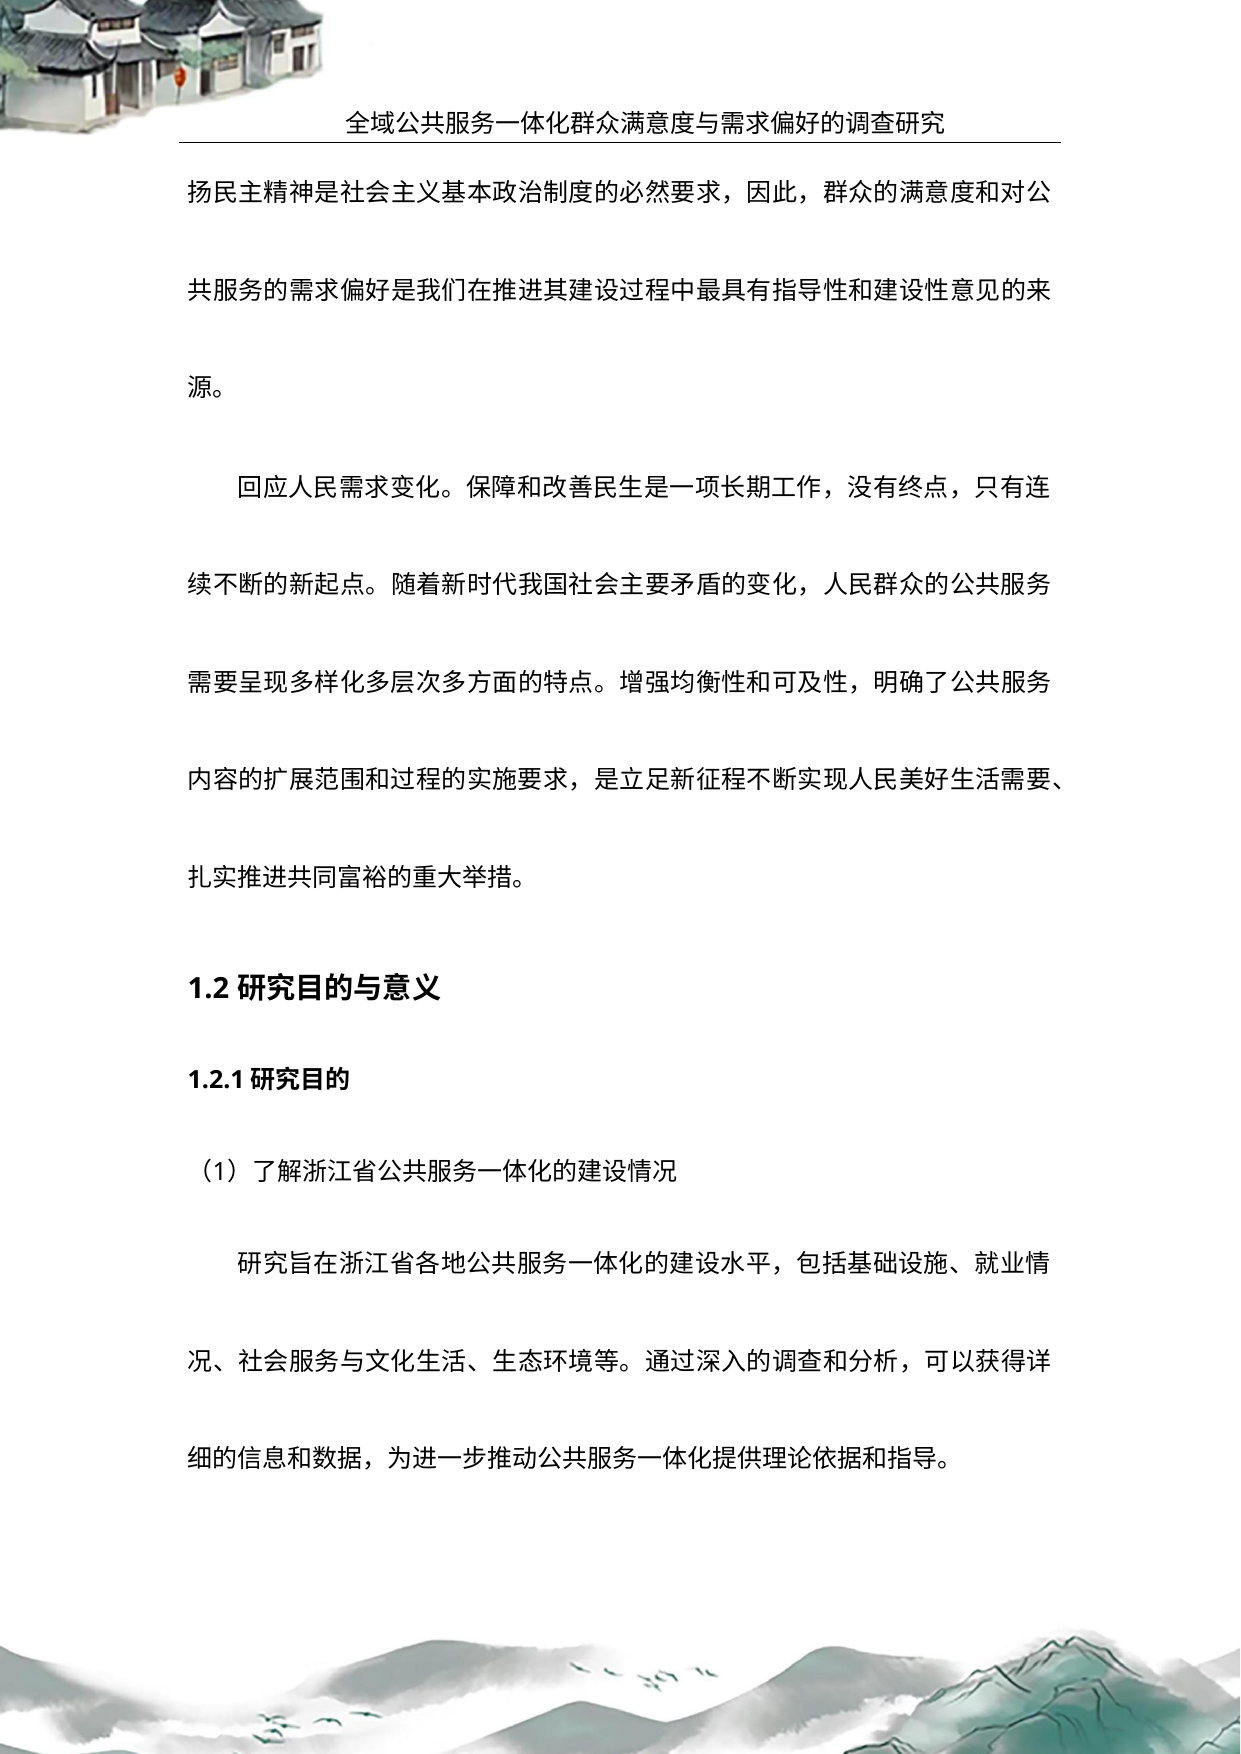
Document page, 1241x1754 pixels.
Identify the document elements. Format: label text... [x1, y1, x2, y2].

text 回应人民需求变化。保障和改善民生是一项长期工作，没有终点，只有连续不断的新起点。随着新时代我国社会主要矛盾的变化，人民群众的公共服务需要呈现多样化多层次多方面的特点。增强均衡性和可及性，明确了公共服务内容的扩展范围和过程的实施要求，是立足新征程不断实现人民美好生活需要、扎实推进共同富裕的重大举措。 [187, 453, 1053, 908]
subtitle （1）了解浙江省公共服务一体化的建设情况 [187, 1137, 1053, 1202]
subtitle 1.2 研究目的与意义 [187, 953, 1053, 1018]
text 研究旨在浙江省各地公共服务一体化的建设水平，包括基础设施、就业情况、社会服务与文化生活、生态环境等。通过深入的调查和分析，可以获得详细的信息和数据，为进一步推动公共服务一体化提供理论依据和指导。 [187, 1229, 1053, 1489]
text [187, 158, 1053, 418]
picture [0, 0, 1241, 1754]
subtitle 1.2.1研究目的 [187, 1045, 1053, 1110]
